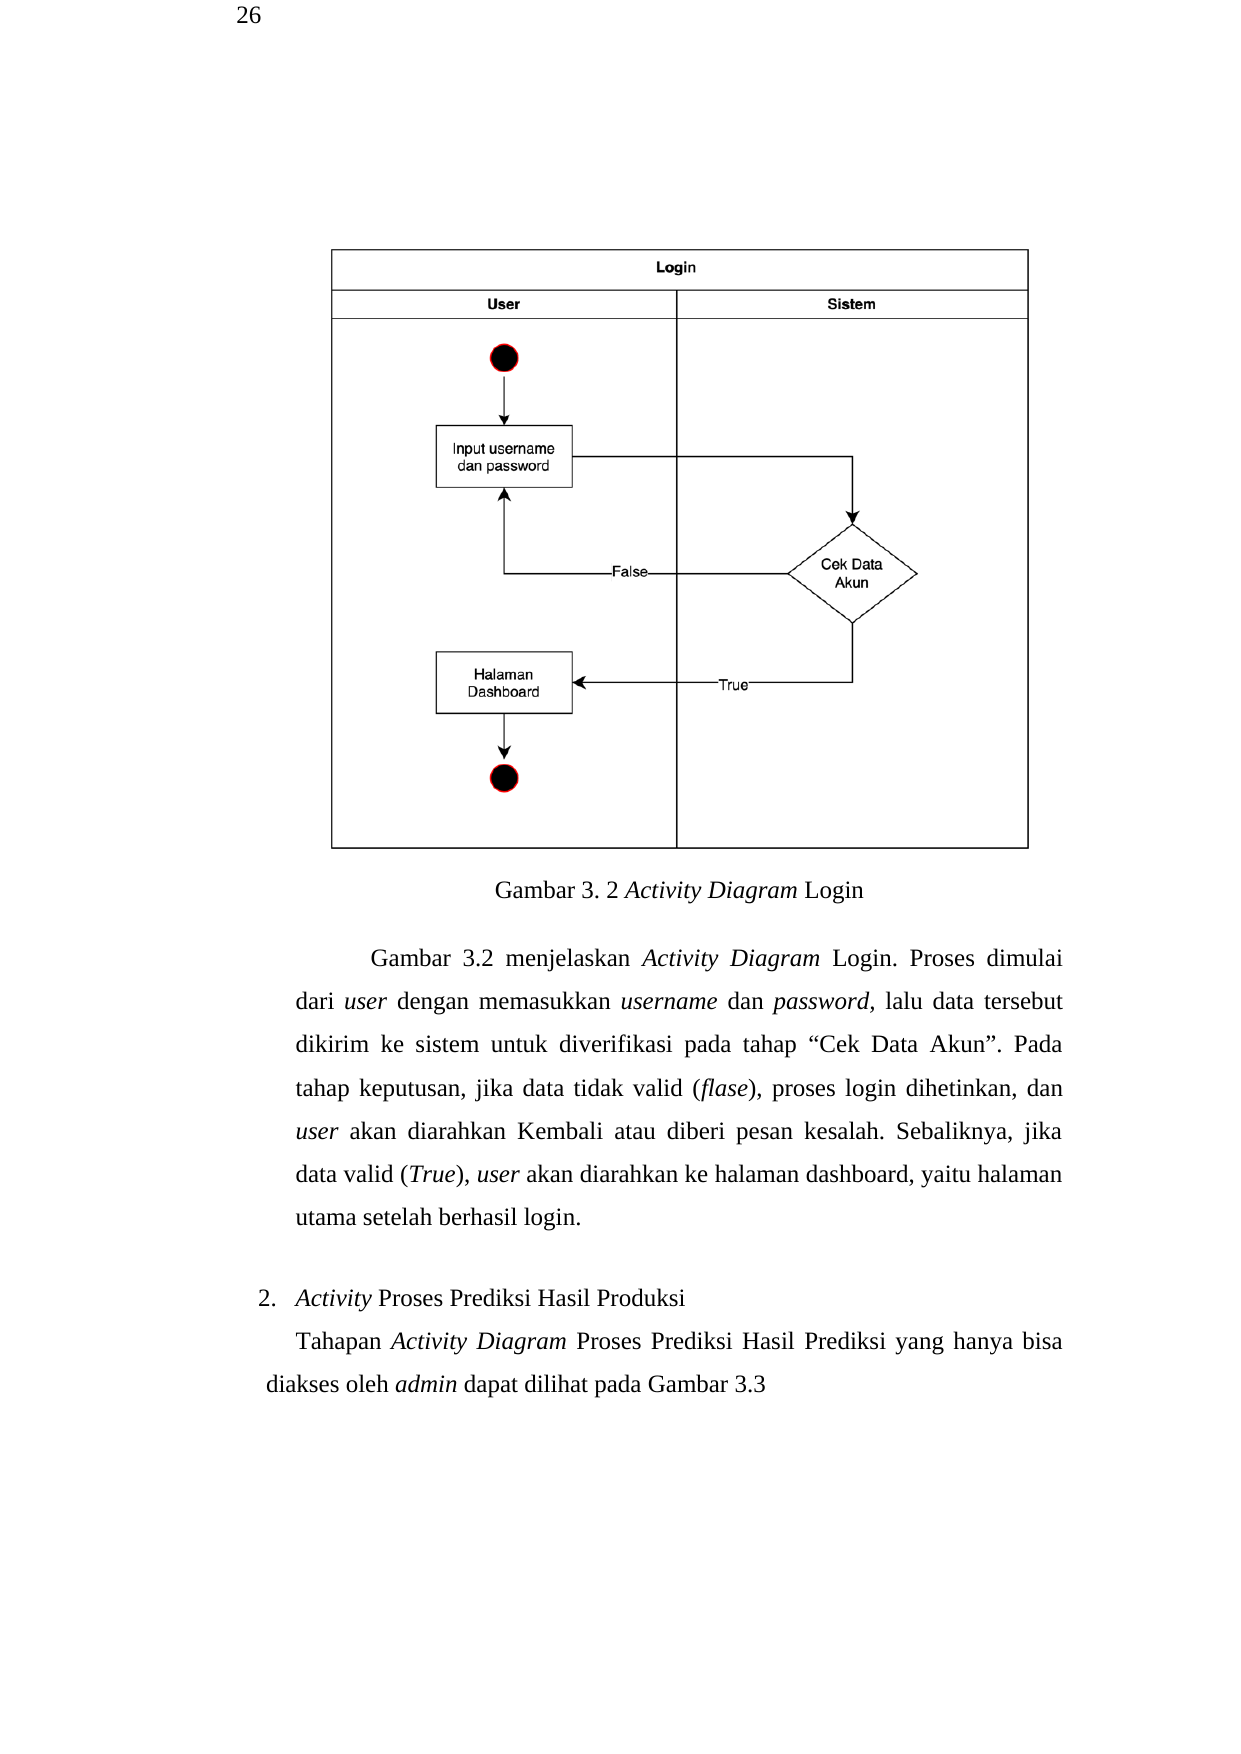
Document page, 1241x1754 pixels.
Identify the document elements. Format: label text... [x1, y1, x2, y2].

list Activity Proses Prediksi Hasil Produksi [258, 1283, 1063, 1311]
list Tahapan Activity Diagram Proses Prediksi Hasil Prediksi yang hanya bisa diakses oleh admin dapat dilihat pada Gambar 3.3 [266, 1326, 1063, 1398]
list Gambar 3. Activity Diagram Login [295, 875, 1063, 904]
picture [318, 236, 1041, 861]
list Gambar 3.2 menjelaskan Activity Diagram Login. Proses dimulai dari user dengan memasukkan username dan password, lalu data tersebut dikirim ke sistem untuk diverifikasi pada tahap “Cek Data Akun”. Pada tahap keputusan, jika data tidak valid (flase), proses login dihetinkan, dan user akan diarahkan Kembali atau diberi pesan kesalah. Sebaliknya, jika data valid (True), user akan diarahkan ke halaman dashboard, yaitu halaman utama setelah berhasil login. [295, 943, 1063, 1231]
